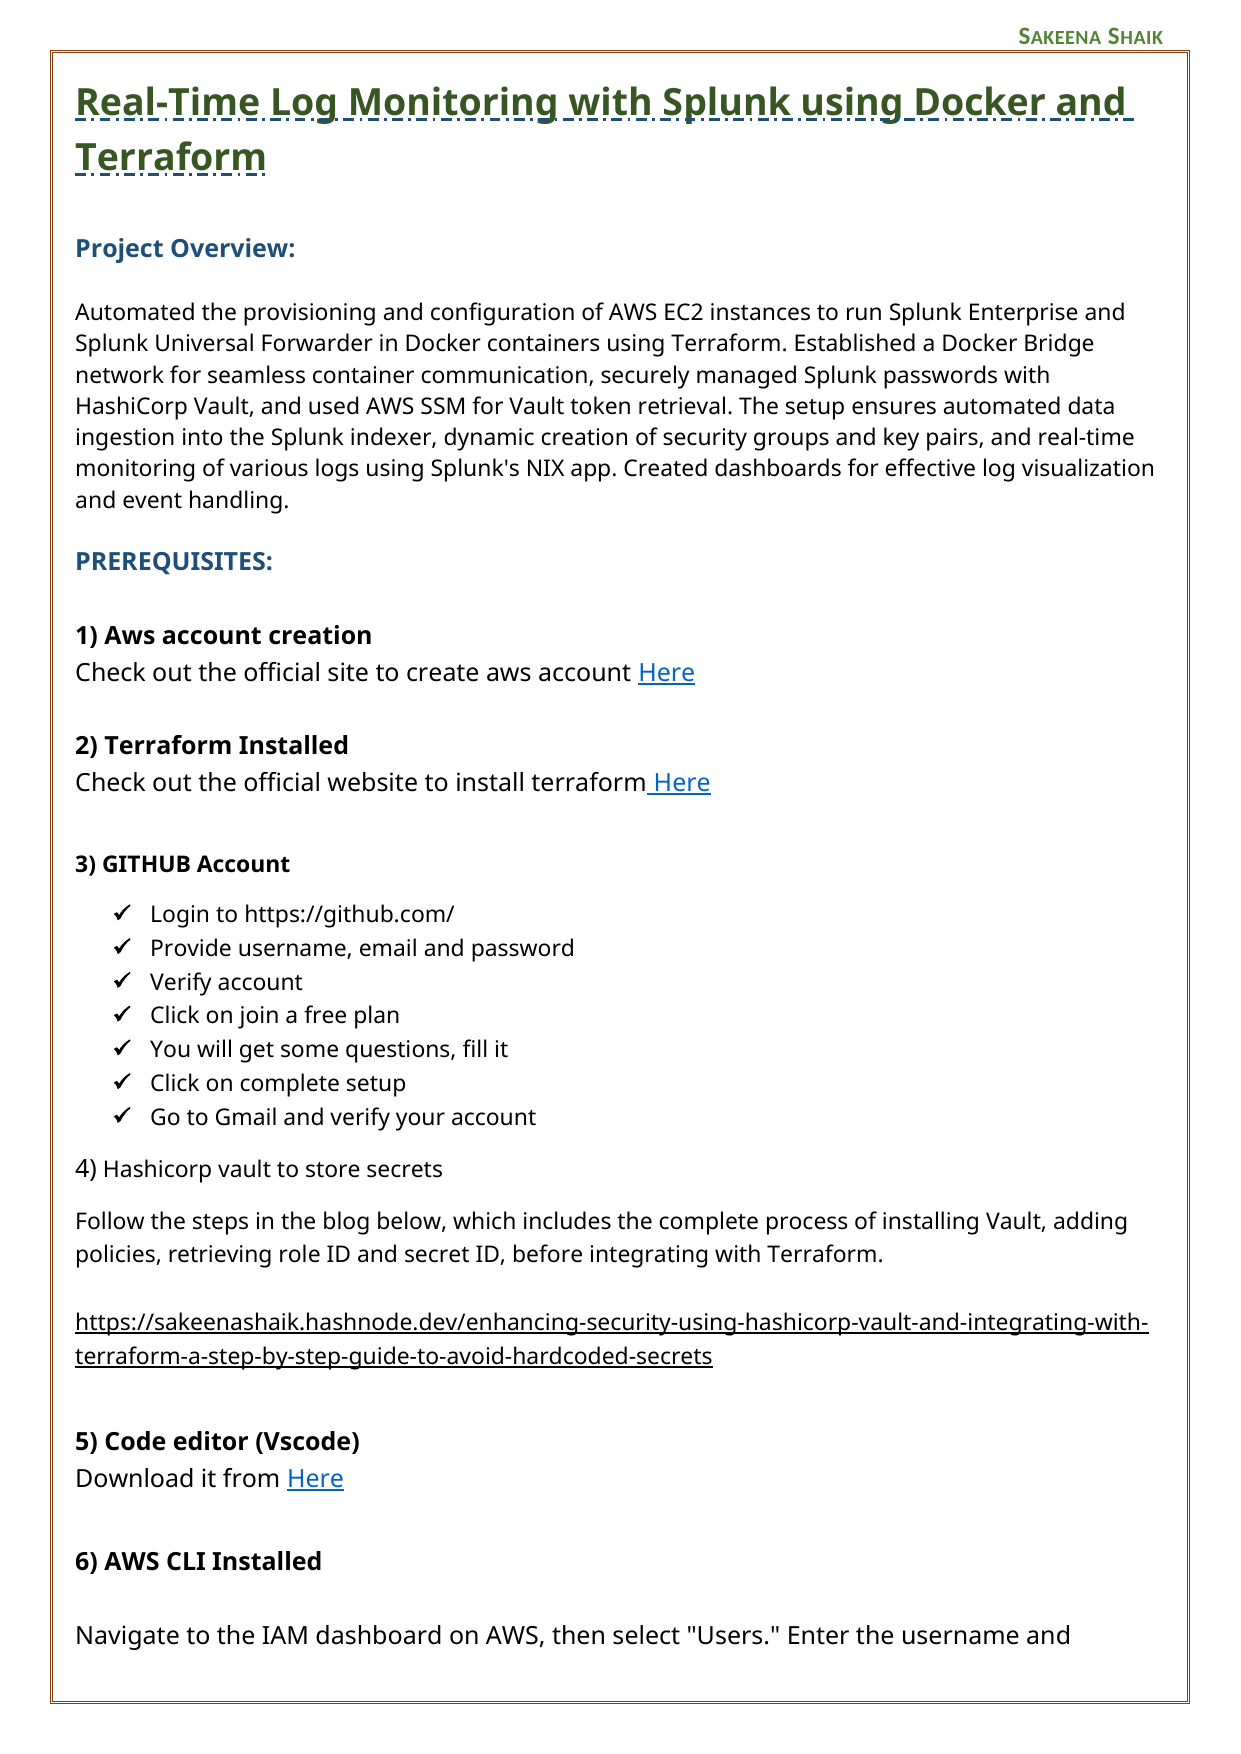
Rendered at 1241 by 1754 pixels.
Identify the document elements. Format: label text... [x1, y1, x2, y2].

text Follow the steps in the blog below, which includes the complete process of installing Vault, adding policies, retrieving role ID and secret ID, before integrating with Terraform. https://sakeenashaik.hashnode.dev/enhancing-security-using-hashicorp-vault-and-integrating-with-terraform-a-step-by-step-guide-to-avoid-hardcoded-secrets [75, 1204, 1165, 1371]
list You will get some questions, fill it [112, 1033, 1165, 1064]
text 3) GITHUB Account [75, 848, 1165, 879]
list Verify account [112, 966, 1165, 997]
text PREREQUISITES: 1) Aws account creation Check out the official site to create aws account Here 2) Terraform Installed Check out the official website to install terraform Here [75, 544, 1165, 829]
text Automated the provisioning and configuration of AWS EC2 instances to run Splunk Enterprise and Splunk Universal Forwarder in Docker containers using Terraform. Established a Docker Bridge network for seamless container communication, securely managed Splunk passwords with HashiCorp Vault, and used AWS SSM for Vault token retrieval. The setup ensures automated data ingestion into the Splunk indexer, dynamic creation of security groups and key pairs, and real-time monitoring of various logs using Splunk's NIX app. Created dashboards for effective log visualization and event handling. [75, 296, 1165, 515]
list Provide username, email and password [112, 932, 1165, 963]
list Go to Gmail and verify your account [112, 1101, 1165, 1132]
list Click on join a free plan [112, 999, 1165, 1031]
list Login to https://github.com/ [112, 898, 1165, 929]
text 5) Code editor (Vscode) Download it from Here [75, 1390, 1165, 1525]
text Real-Time Log Monitoring with Splunk using Docker and Terraform [75, 75, 1165, 211]
list Click on complete setup [112, 1067, 1165, 1098]
text Project Overview: [75, 230, 1165, 264]
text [75, 1544, 1165, 1651]
text 4) Hashicorp vault to store secrets [75, 1151, 1165, 1185]
